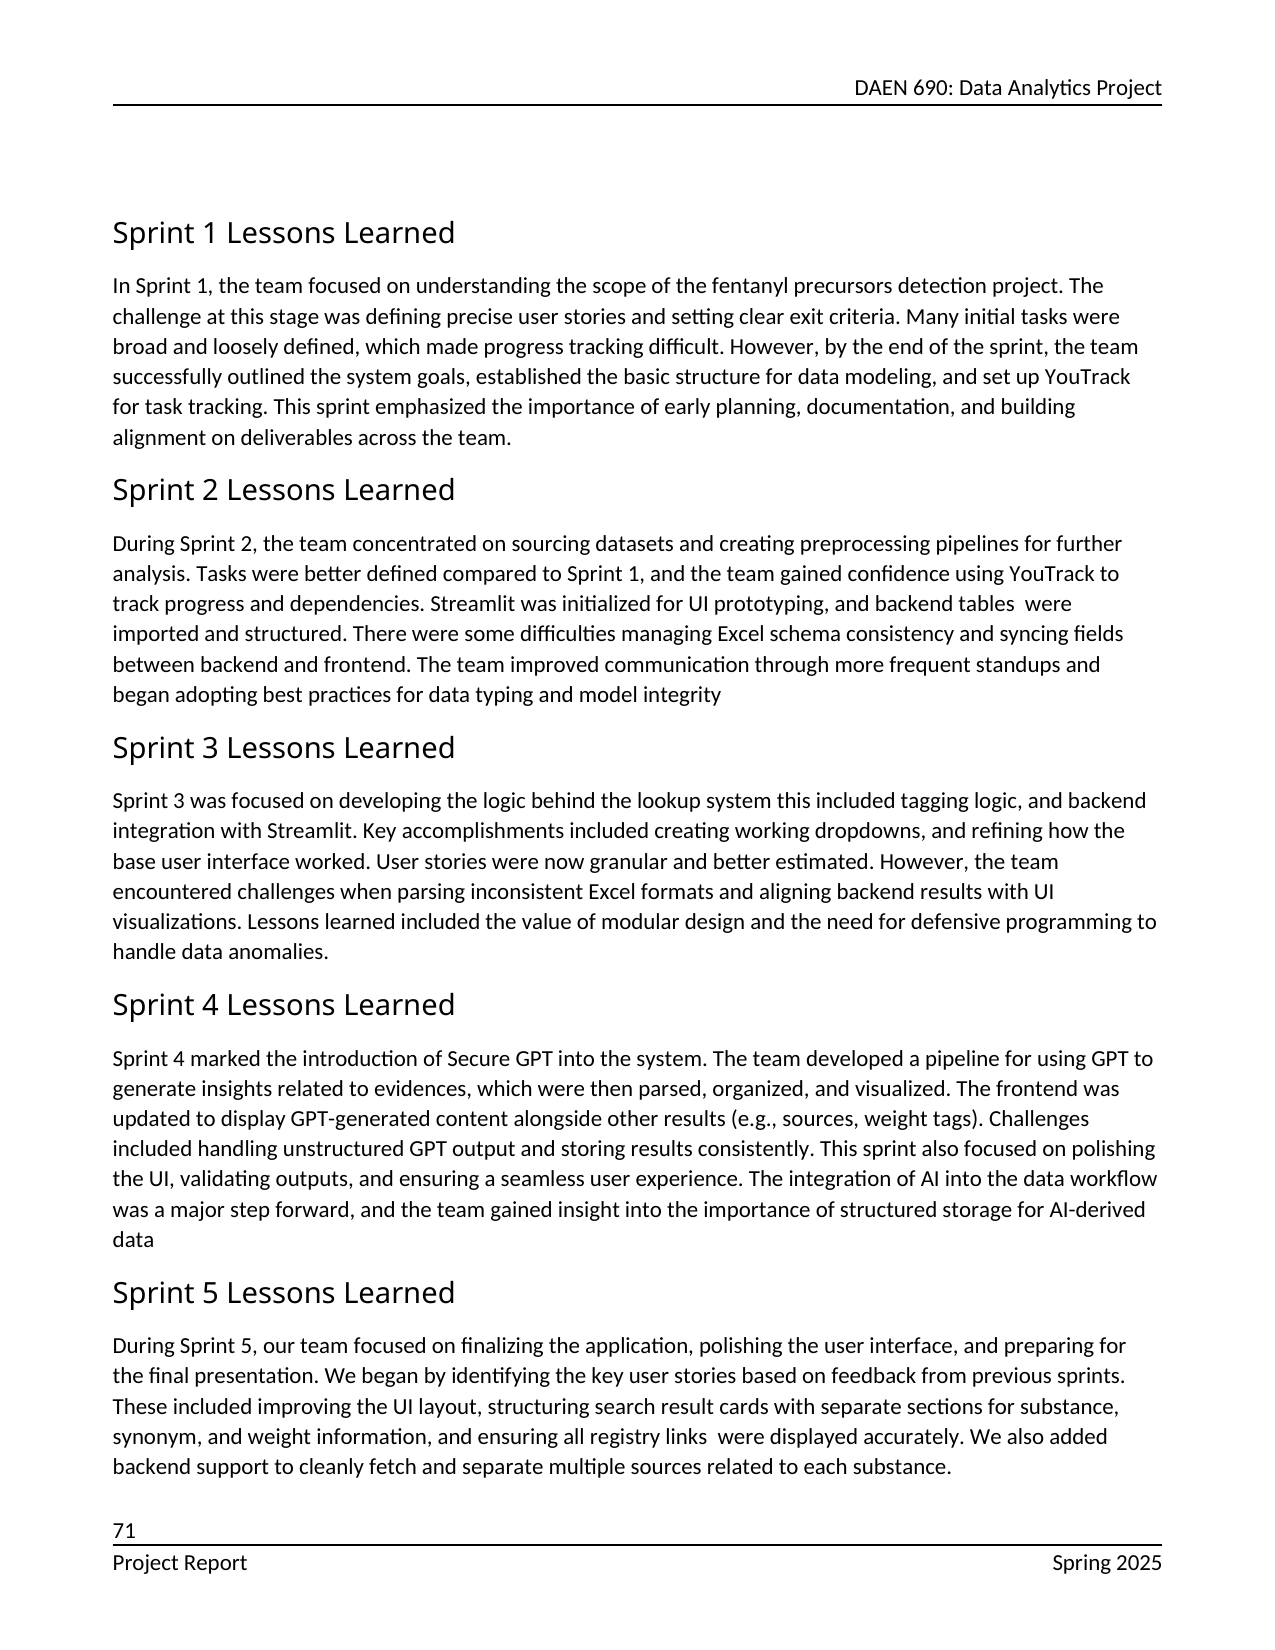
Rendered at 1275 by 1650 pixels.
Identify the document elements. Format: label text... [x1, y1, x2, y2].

subtitle Sprint 2 Lessons Learned [112, 469, 1162, 509]
subtitle Sprint 1 Lessons Learned [112, 212, 1162, 252]
text During Sprint 5, our team focused on finalizing the application, polishing the user interface, and preparing for the final presentation. We began by identifying the key user stories based on feedback from previous sprints. These included improving the UI layout, structuring search result cards with separate sections for substance, synonym, and weight information, and ensuring all registry links were displayed accurately. We also added backend support to cleanly fetch and separate multiple sources related to each substance. [112, 1331, 1162, 1480]
text Sprint 4 marked the introduction of Secure GPT into the system. The team developed a pipeline for using GPT to generate insights related to evidences, which were then parsed, organized, and visualized. The frontend was updated to display GPT-generated content alongside other results (e.g., sources, weight tags). Challenges included handling unstructured GPT output and storing results consistently. This sprint also focused on polishing the UI, validating outputs, and ensuring a seamless user experience. The integration of AI into the data workflow was a major step forward, and the team gained insight into the importance of structured storage for AI-derived data [112, 1044, 1162, 1253]
subtitle Sprint 5 Lessons Learned [112, 1272, 1162, 1312]
subtitle Sprint 3 Lessons Learned [112, 727, 1162, 767]
text Sprint 3 was focused on developing the logic behind the lookup system this included tagging logic, and backend integration with Streamlit. Key accomplishments included creating working dropdowns, and refining how the base user interface worked. User stories were now granular and better estimated. However, the team encountered challenges when parsing inconsistent Excel formats and aligning backend results with UI visualizations. Lessons learned included the value of modular design and the need for defensive programming to handle data anomalies. [112, 786, 1162, 965]
text In Sprint 1, the team focused on understanding the scope of the fentanyl precursors detection project. The challenge at this stage was defining precise user stories and setting clear exit criteria. Many initial tasks were broad and loosely defined, which made progress tracking difficult. However, by the end of the sprint, the team successfully outlined the system goals, established the basic structure for data modeling, and set up YouTrack for task tracking. This sprint emphasized the importance of early planning, documentation, and building alignment on deliverables across the team. [112, 272, 1162, 451]
text During Sprint 2, the team concentrated on sourcing datasets and creating preprocessing pipelines for further analysis. Tasks were better defined compared to Sprint 1, and the team gained confidence using YouTrack to track progress and dependencies. Streamlit was initialized for UI prototyping, and backend tables were imported and structured. There were some difficulties managing Excel schema consistency and syncing fields between backend and frontend. The team improved communication through more frequent standups and began adopting best practices for data typing and model integrity [112, 529, 1162, 708]
subtitle Sprint 4 Lessons Learned [112, 984, 1162, 1024]
